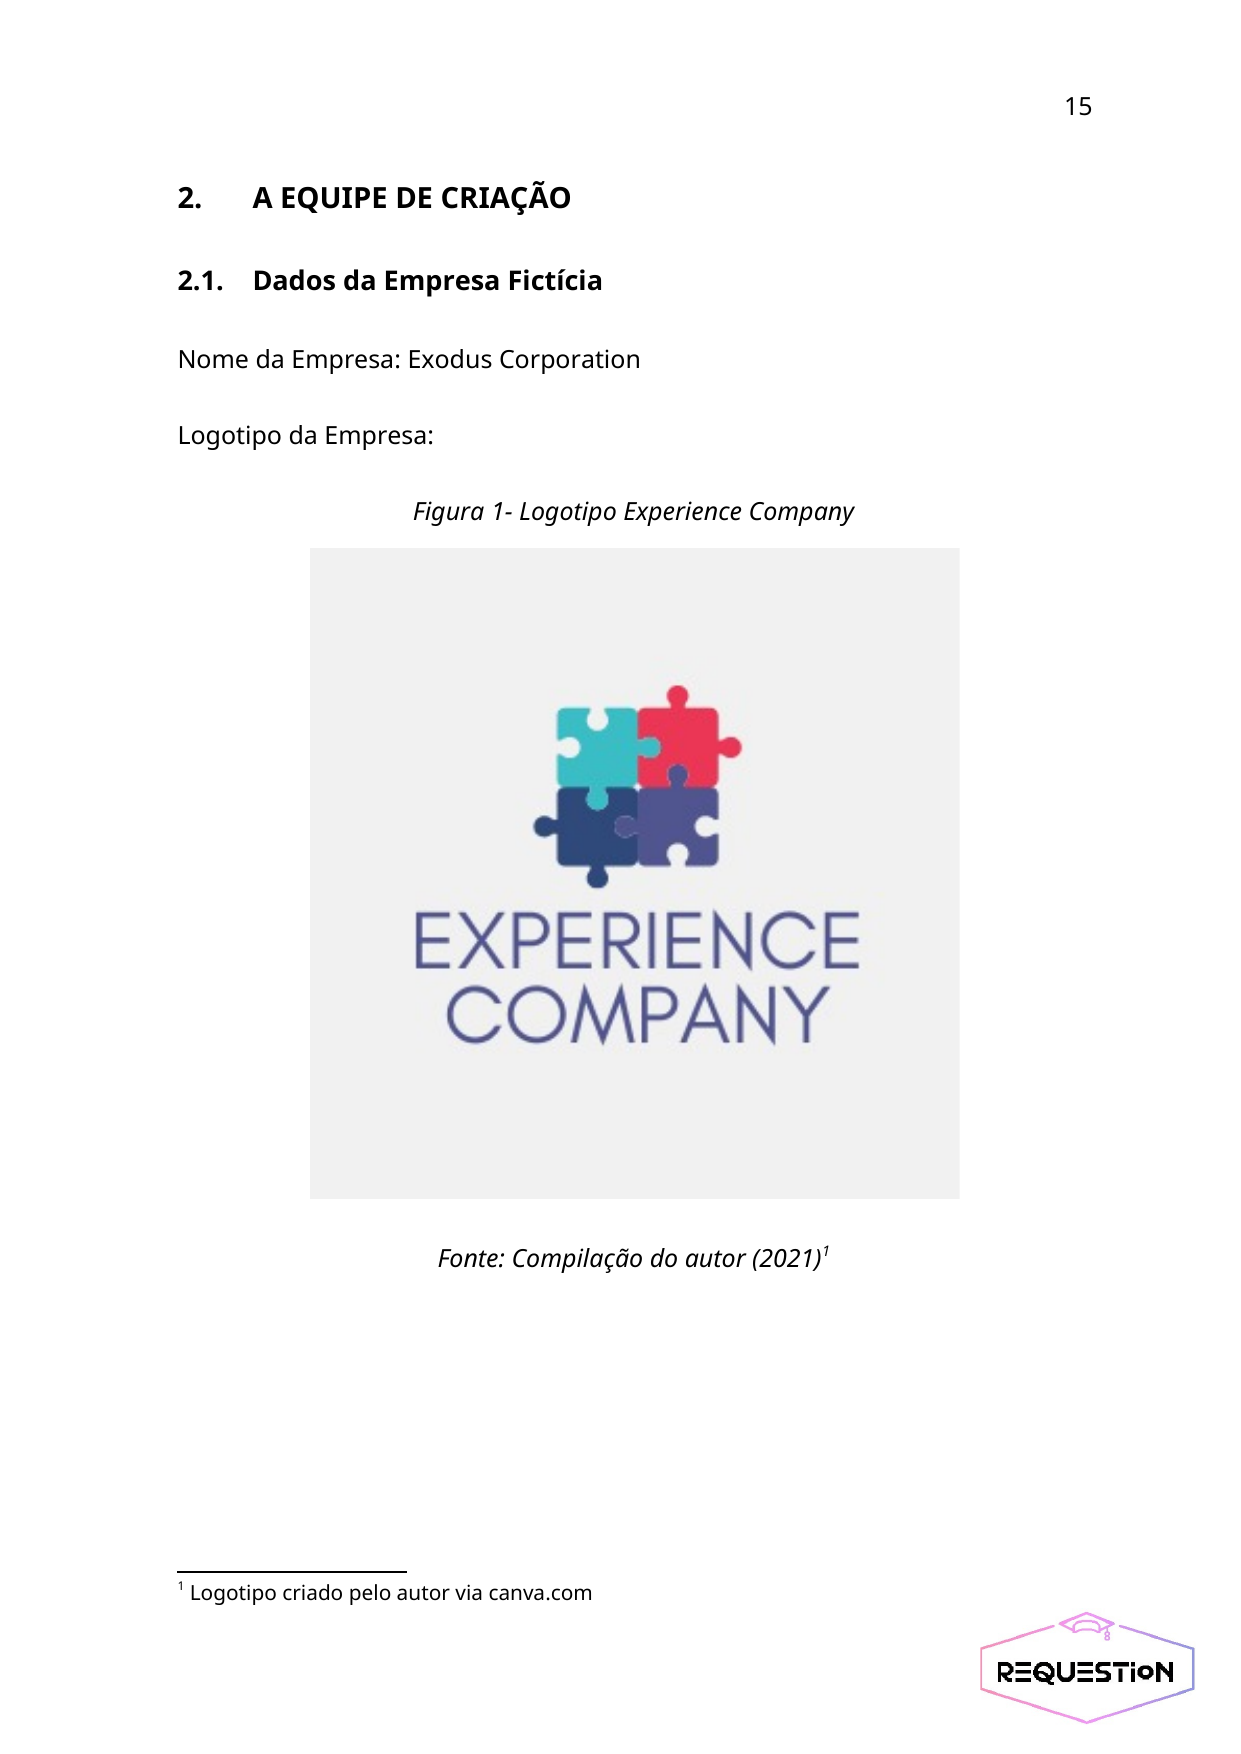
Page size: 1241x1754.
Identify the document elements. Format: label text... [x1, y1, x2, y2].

text Logotipo da Empresa: [177, 418, 1092, 452]
text Nome da Empresa: Exodus Corporation [177, 342, 1092, 376]
subtitle Dados da Empresa Fictícia [177, 262, 1092, 298]
subtitle A EQUIPE DE CRIAÇÃO [177, 177, 1092, 217]
picture [980, 1608, 1201, 1734]
text Figura 1- Logotipo Experience Company [177, 494, 1092, 528]
picture [310, 548, 960, 1199]
text Fonte: Compilação do autor (2021) [177, 1241, 1092, 1274]
